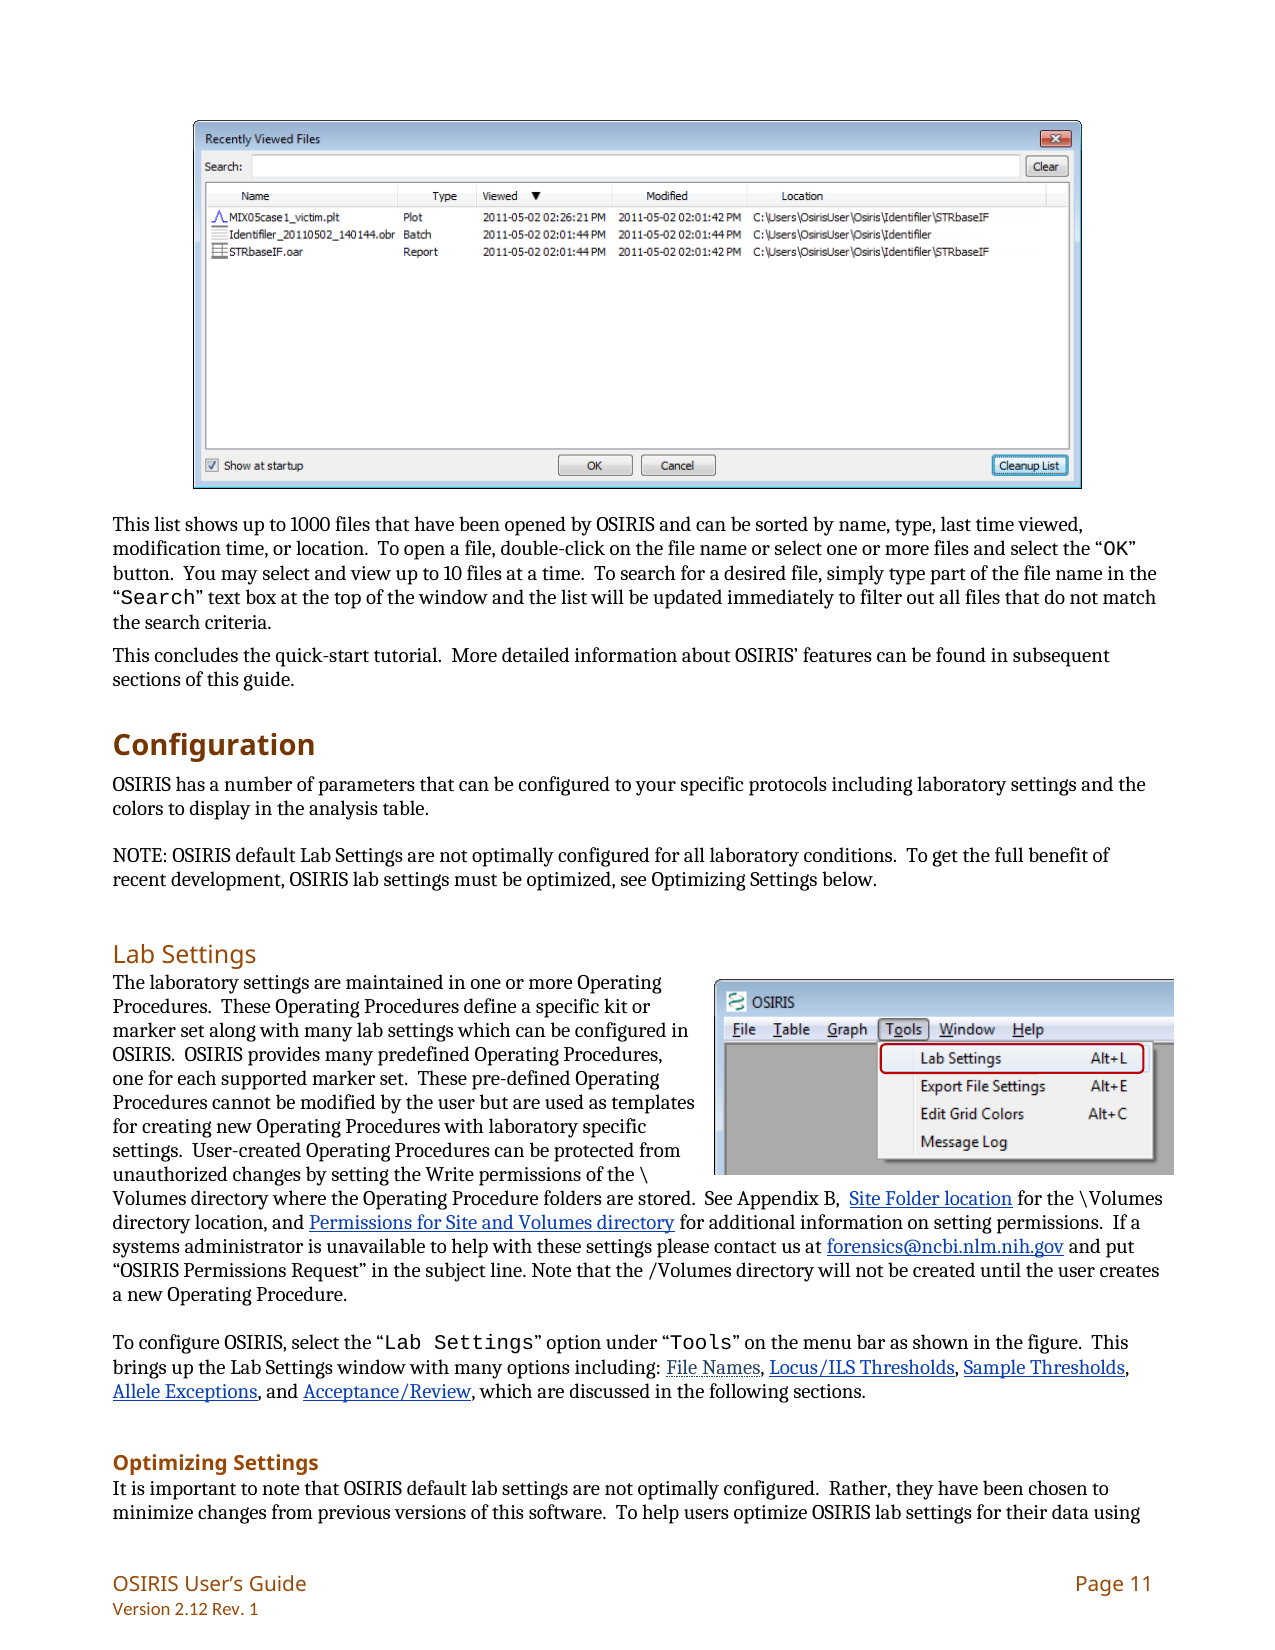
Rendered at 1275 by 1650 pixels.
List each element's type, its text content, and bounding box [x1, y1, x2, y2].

subtitle Configuration [112, 724, 1162, 764]
text To configure OSIRIS, select the “Lab Settings” option under “Tools” on the menu bar as shown in the figure. This brings up the Lab Settings window with many options including: File Names, Locus/ILS Thresholds, Sample Thresholds, Allele Exceptions, and Acceptance/Review, which are discussed in the following sections. [112, 1330, 1162, 1403]
text This list shows up to 1000 files that have been opened by OSIRIS and can be sorted by name, type, last time viewed, modification time, or location. To open a file, double-click on the file name or select one or more files and select the “OK” button. You may select and view up to 10 files at a time. To search for a desired file, simply type part of the file name in the “Search” text box at the top of the window and the list will be updated immediately to filter out all files that do not match the search criteria. [112, 513, 1162, 634]
text This concludes the quick-start tutorial. More detailed information about OSIRIS’ features can be found in subsequent sections of this guide. [112, 644, 1162, 692]
text The laboratory settings are maintained in one or more Operating Procedures. These Operating Procedures define a specific kit or marker set along with many lab settings which can be configured in OSIRIS. OSIRIS provides many predefined Operating Procedures, one for each supported marker set. These pre-defined Operating Procedures cannot be modified by the user but are used as templates for creating new Operating Procedures with laboratory specific settings. User-created Operating Procedures can be protected from unauthorized changes by setting the Write permissions of the \Volumes directory where the Operating Procedure folders are stored. See Appendix B, Site Folder location for the \Volumes directory location, and Permissions for Site and Volumes directory for additional information on setting permissions. If a systems administrator is unavailable to help with these settings please contact us at forensics@ncbi.nlm.nih.gov and put “OSIRIS Permissions Request” in the subject line. Note that the /Volumes directory will not be created until the user creates a new Operating Procedure. [112, 971, 1162, 1306]
subtitle Lab Settings [112, 937, 1162, 971]
subtitle Optimizing Settings [112, 1448, 1162, 1476]
text NOTE: OSIRIS default Lab Settings are not optimally configured for all laboratory conditions. To get the full benefit of recent development, OSIRIS lab settings must be optimized, see Optimizing Settings below. [112, 844, 1162, 892]
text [112, 1476, 1162, 1524]
picture [714, 979, 1174, 1175]
text OSIRIS has a number of parameters that can be configured to your specific protocols including laboratory settings and the colors to display in the analysis table. [112, 772, 1162, 820]
picture [193, 120, 1082, 489]
